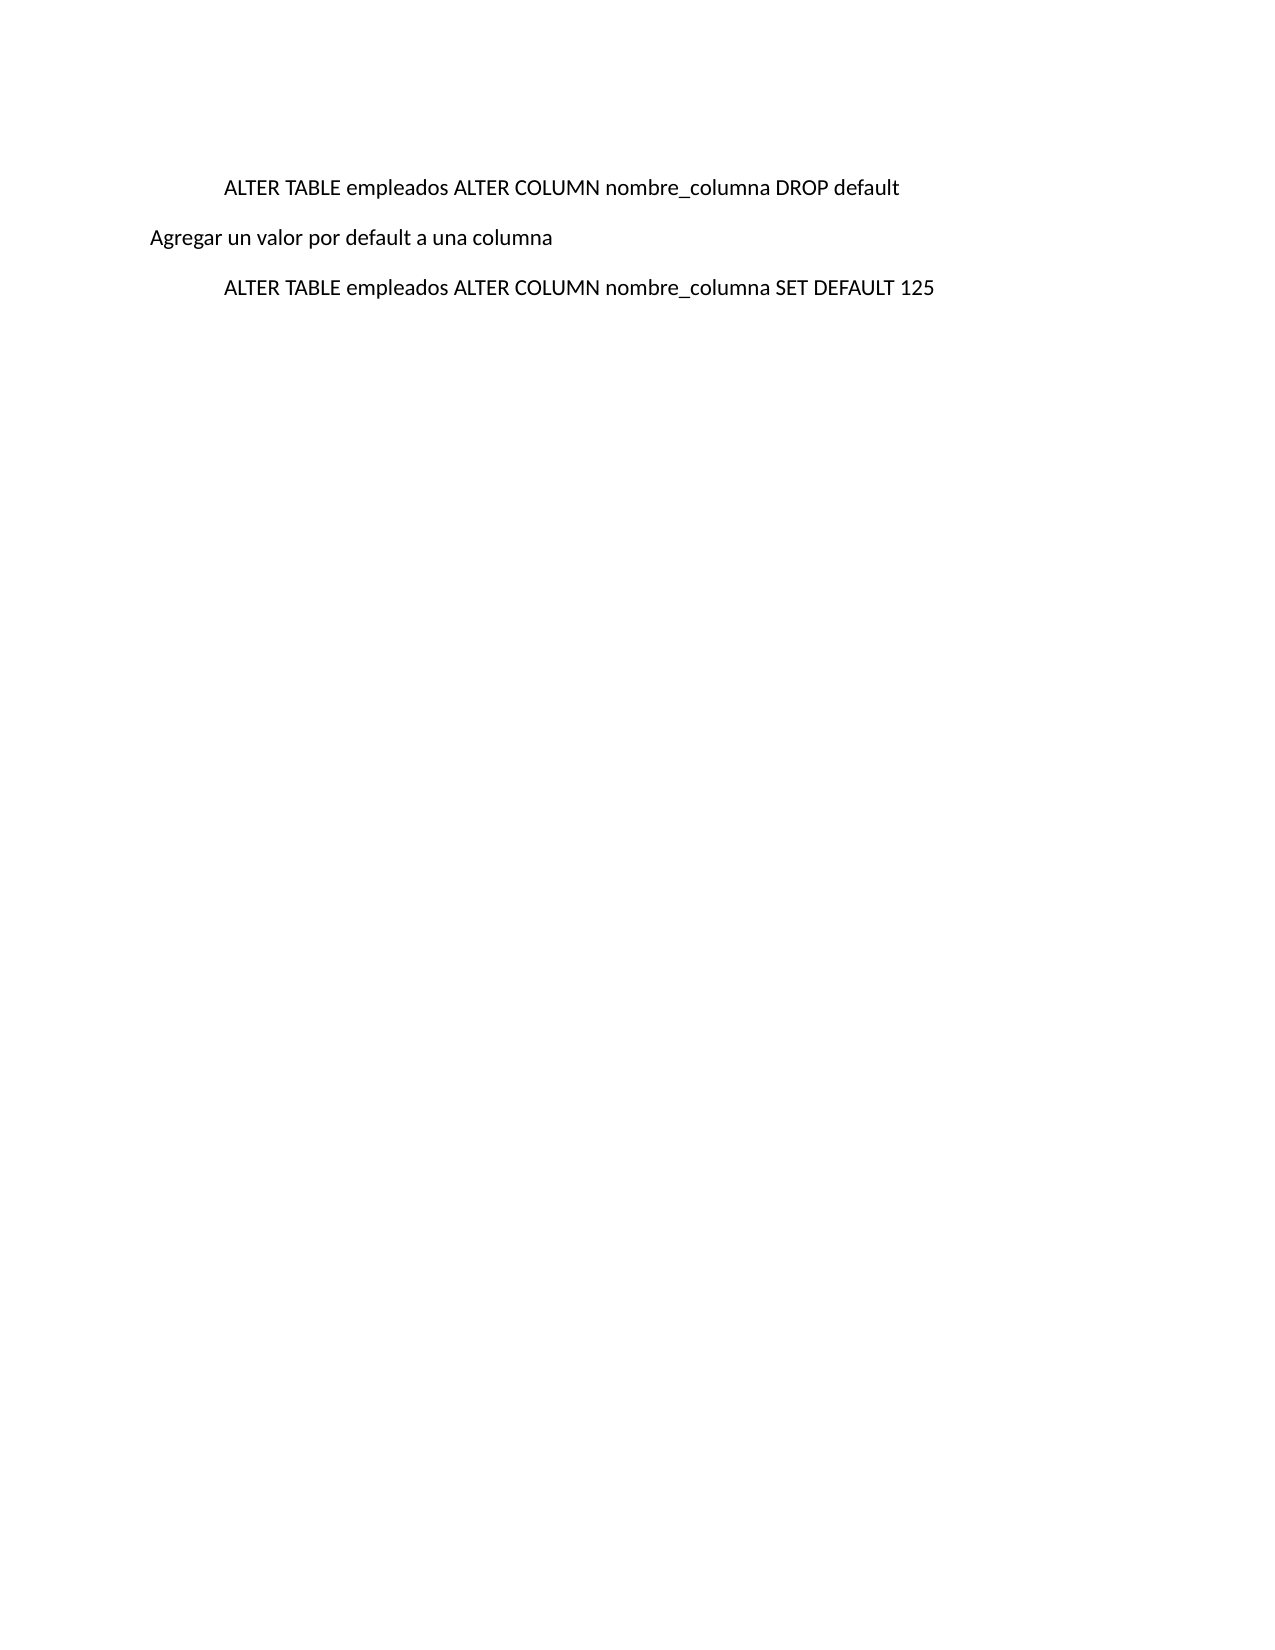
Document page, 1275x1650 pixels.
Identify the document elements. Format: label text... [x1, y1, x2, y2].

text ALTER TABLE empleados ALTER COLUMN nombre_columna DROP default [150, 175, 1125, 200]
text Agregar un valor por default a una columna [150, 225, 1125, 250]
text ALTER TABLE empleados ALTER COLUMN nombre_columna SET DEFAULT 125 [150, 275, 1125, 300]
